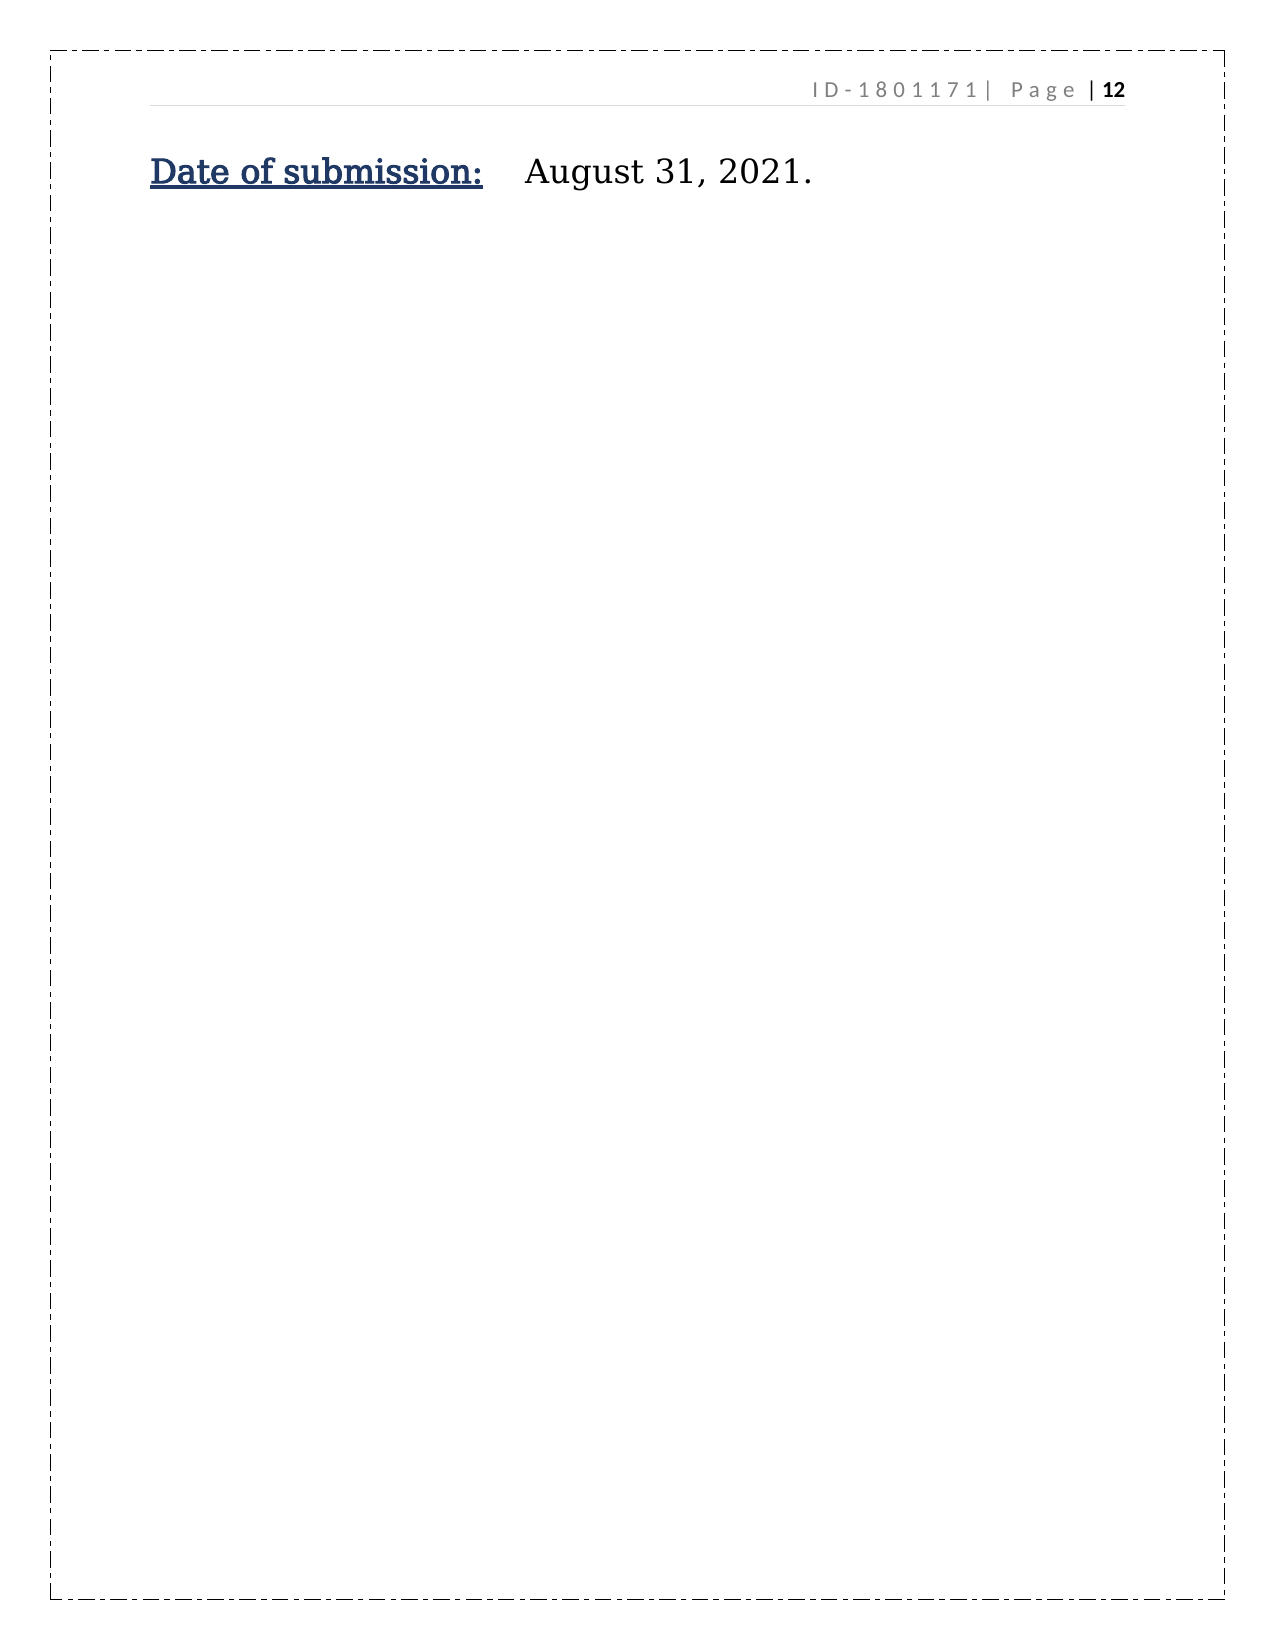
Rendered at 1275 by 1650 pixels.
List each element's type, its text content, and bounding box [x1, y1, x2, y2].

text Date of submission: August 31, 2021. [150, 150, 1125, 190]
